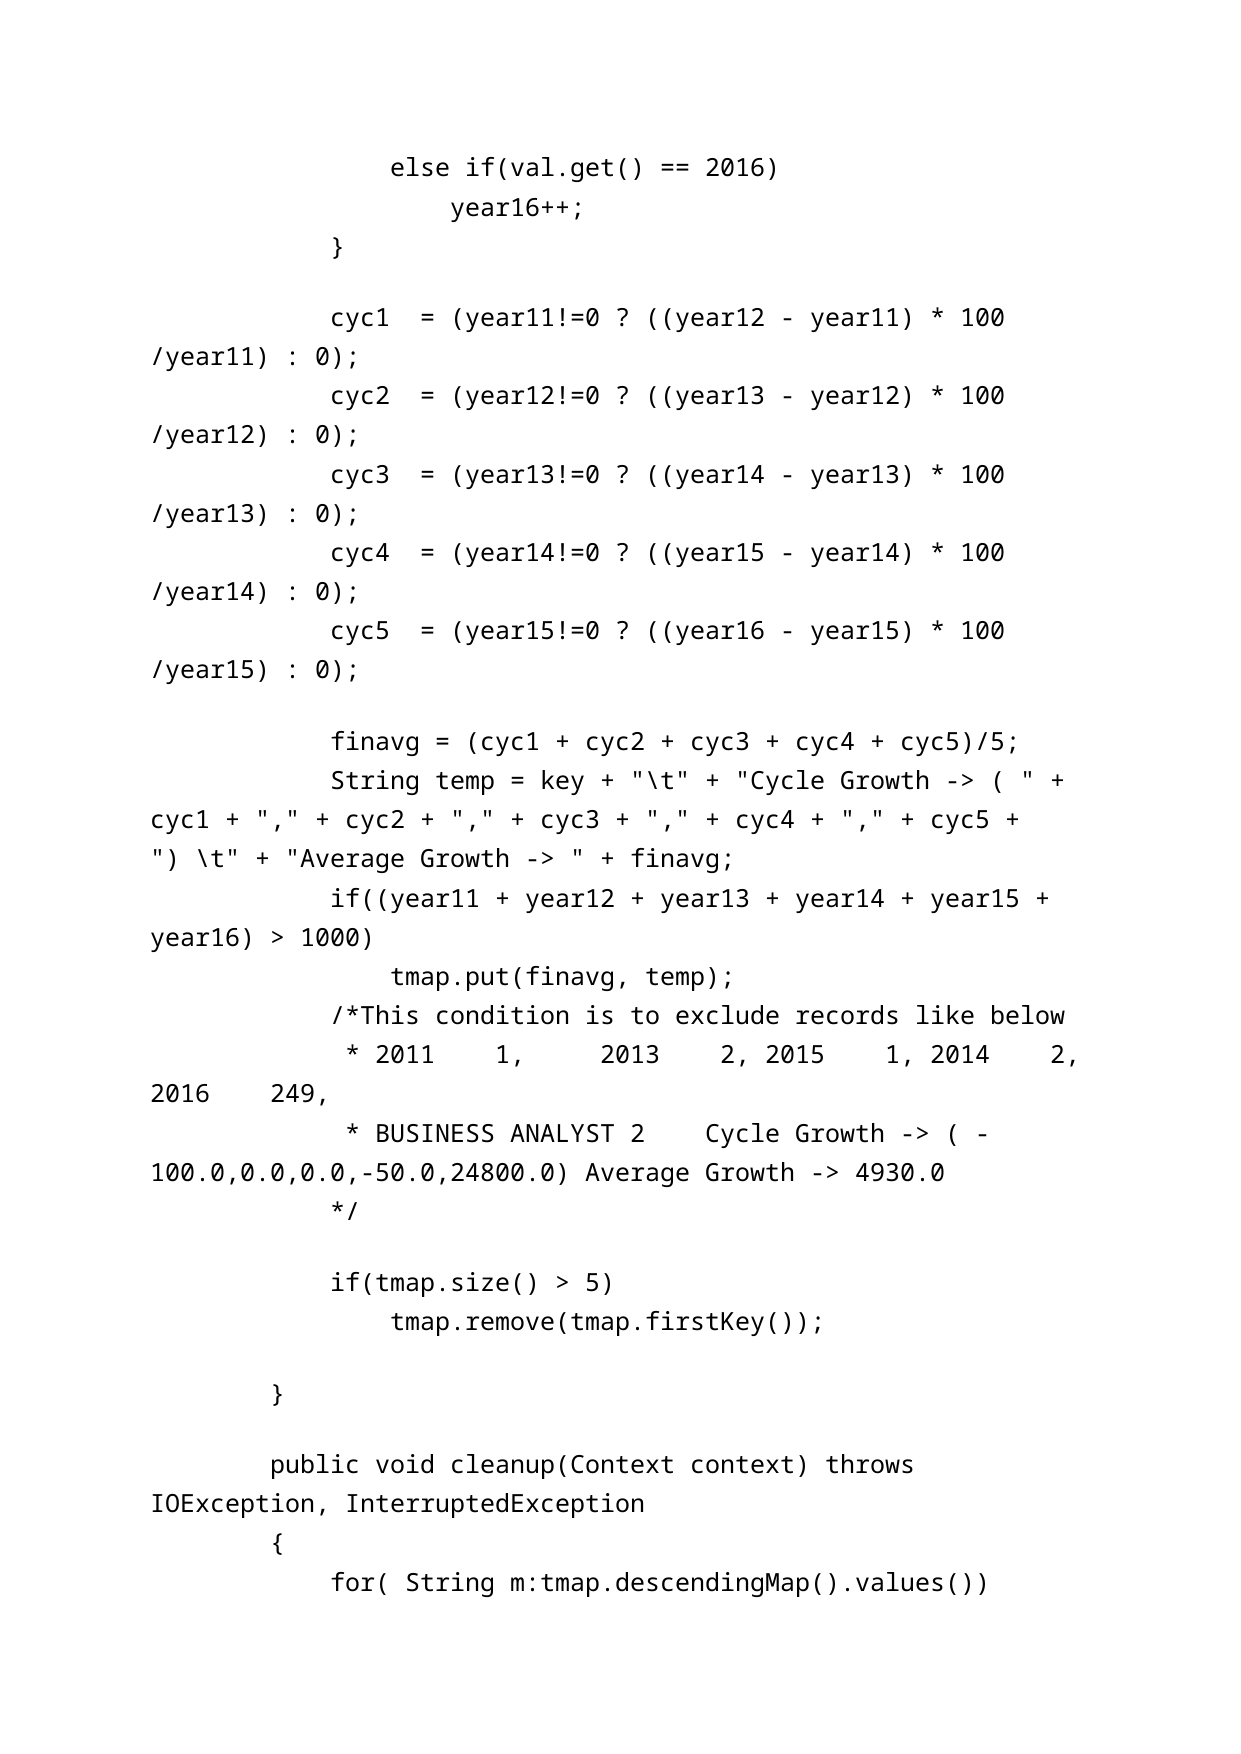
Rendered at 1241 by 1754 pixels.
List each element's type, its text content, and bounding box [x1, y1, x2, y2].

text if(tmap.size() > 5) [150, 1265, 1090, 1299]
text * 2011 1, 2013 2, 2015 1, 2014 2, 2016 249, [150, 1037, 1090, 1110]
text } [150, 1375, 1090, 1409]
text cyc1 = (year11!=0 ? ((year12 - year11) * 100 /year11) : 0); [150, 300, 1090, 373]
text public void cleanup(Context context) throws IOException, InterruptedException [150, 1447, 1090, 1520]
text cyc3 = (year13!=0 ? ((year14 - year13) * 100 /year13) : 0); [150, 456, 1090, 529]
text tmap.put(finavg, temp); [150, 958, 1090, 993]
text cyc5 = (year15!=0 ? ((year16 - year15) * 100 /year15) : 0); [150, 613, 1090, 686]
text * BUSINESS ANALYST 2 Cycle Growth -> ( -100.0,0.0,0.0,-50.0,24800.0) Average Growth -> 4930.0 [150, 1115, 1090, 1188]
text year16++; [150, 189, 1090, 223]
text else if(val.get() == 2016) [150, 150, 1090, 184]
text /*This condition is to exclude records like below [150, 998, 1090, 1032]
text for( String m:tmap.descendingMap().values()) [150, 1564, 1090, 1598]
text cyc4 = (year14!=0 ? ((year15 - year14) * 100 /year14) : 0); [150, 535, 1090, 608]
text finavg = (cyc1 + cyc2 + cyc3 + cyc4 + cyc5)/5; [150, 723, 1090, 758]
text String temp = key + "\t" + "Cycle Growth -> ( " + cyc1 + "," + cyc2 + "," + cyc3 + "," + cyc4 + "," + cyc5 + ") \t" + "Average Growth -> " + finavg; [150, 763, 1090, 875]
text cyc2 = (year12!=0 ? ((year13 - year12) * 100 /year12) : 0); [150, 378, 1090, 451]
text */ [150, 1193, 1090, 1228]
text tmap.remove(tmap.firstKey()); [150, 1304, 1090, 1338]
text if((year11 + year12 + year13 + year14 + year15 + year16) > 1000) [150, 880, 1090, 953]
text { [150, 1525, 1090, 1559]
text } [150, 228, 1090, 262]
